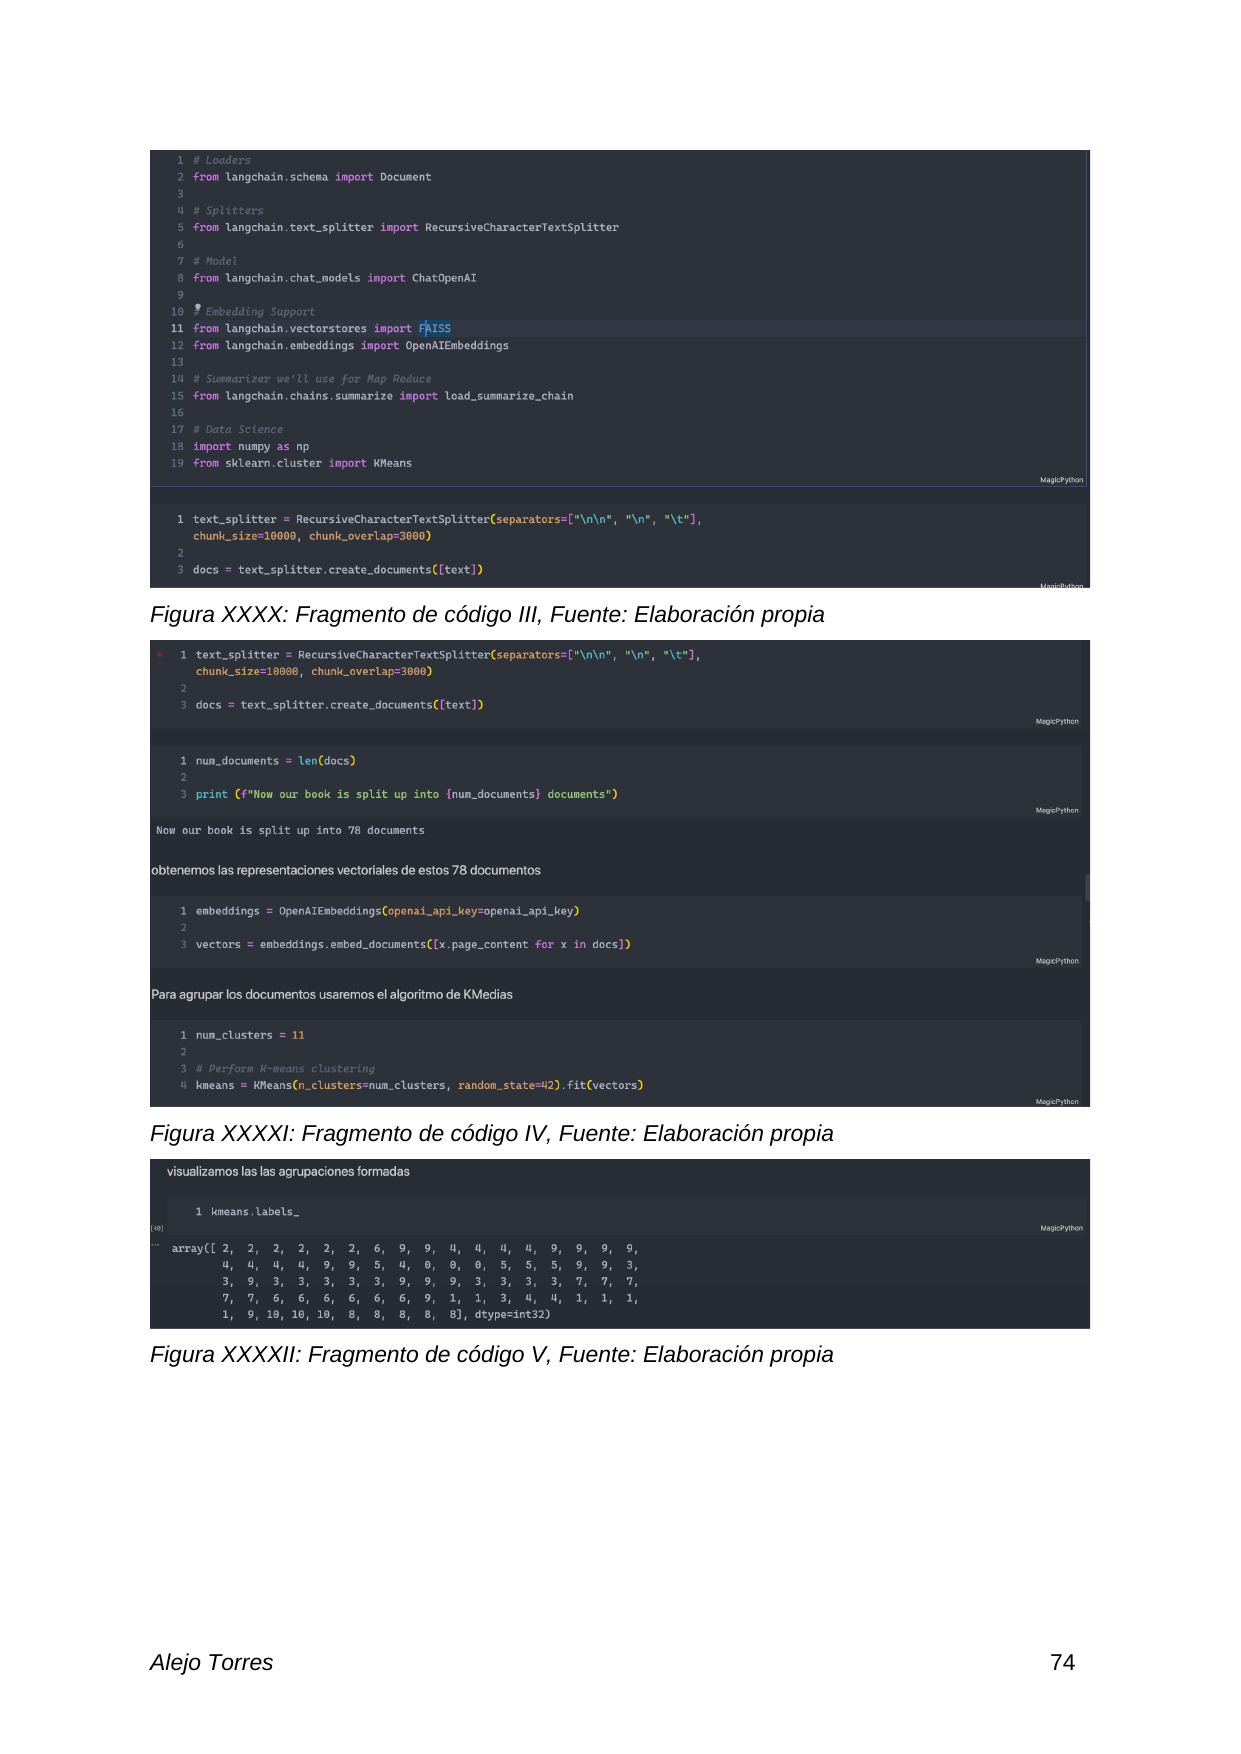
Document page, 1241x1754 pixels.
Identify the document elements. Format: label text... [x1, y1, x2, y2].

picture [150, 1159, 1091, 1329]
text Figura XXXXI: Fragmento de código IV, Fuente: Elaboración propia [150, 1120, 1090, 1146]
text Figura XXXXII: Fragmento de código V, Fuente: Elaboración propia [150, 1341, 1090, 1368]
text Figura XXXX: Fragmento de código III, Fuente: Elaboración propia [150, 601, 1090, 627]
picture [150, 640, 1091, 1107]
picture [150, 150, 1091, 588]
